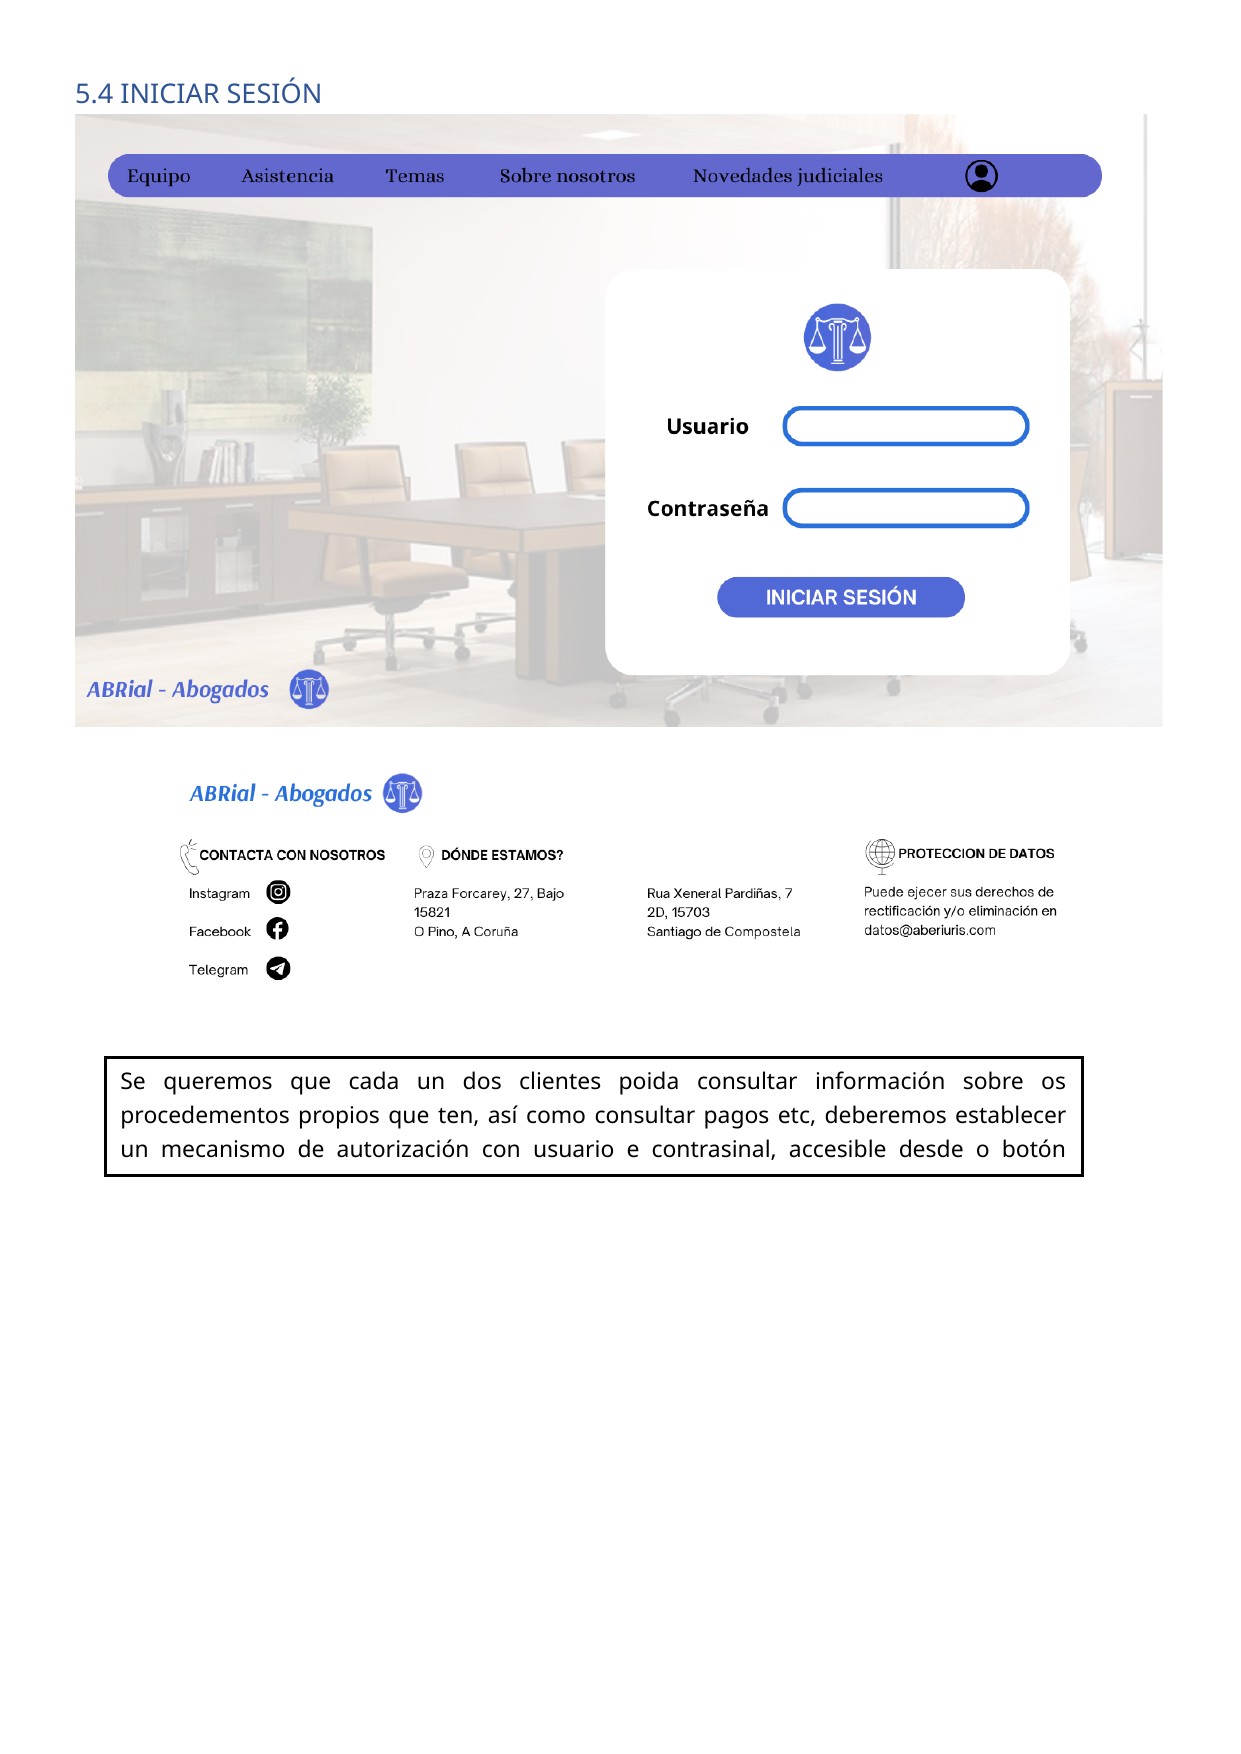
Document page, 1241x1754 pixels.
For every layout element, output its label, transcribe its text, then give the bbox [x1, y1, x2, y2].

picture [75, 729, 1163, 1013]
subtitle 5.4 INICIAR SESIÓN [75, 75, 1165, 112]
picture [75, 114, 1163, 727]
